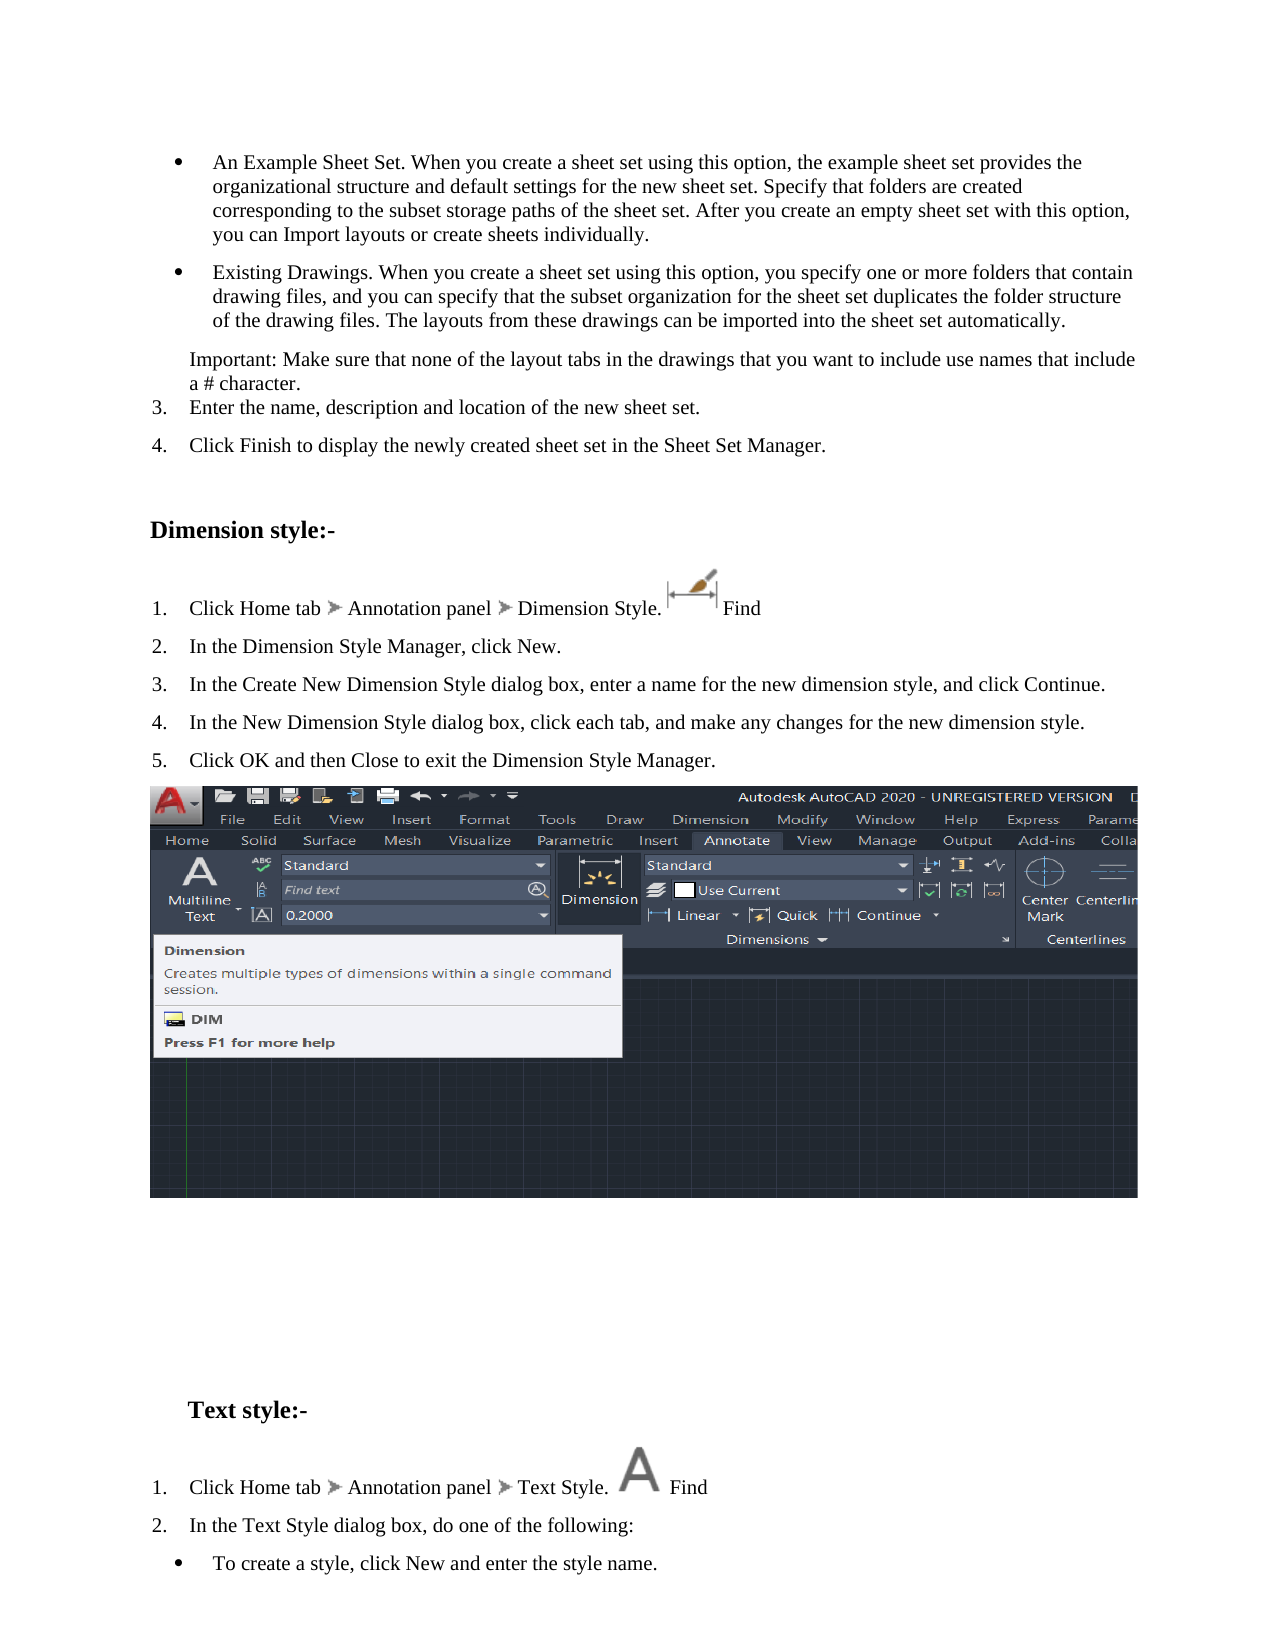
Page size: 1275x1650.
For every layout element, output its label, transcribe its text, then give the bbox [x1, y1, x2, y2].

picture [321, 1477, 348, 1495]
list Click Finish to display the newly created sheet set in the Sheet Set Manager. [152, 433, 1137, 457]
picture [614, 1444, 665, 1495]
text Text style:- [187, 1395, 1137, 1423]
text Important: Make sure that none of the layout tabs in the drawings that you want to include use names that include a # character. [189, 347, 1137, 395]
list Existing Drawings. When you create a sheet set using this option, you specify one or more folders that contain drawing files, and you can specify that the subset organization for the sheet set duplicates the folder structure of the drawing files. The layouts from these drawings can be imported into the sheet set automatically. [175, 260, 1137, 332]
picture [491, 1477, 518, 1495]
list Enter the name, description and location of the new sheet set. [152, 395, 1137, 419]
list In the Text Style dialog box, do one of the following: [152, 1513, 1137, 1537]
list In the New Dimension Style dialog box, click each tab, and make any changes for the new dimension style. [152, 710, 1137, 734]
picture [150, 786, 1138, 1198]
list To create a style, click New and enter the style name. [175, 1551, 1137, 1575]
list Click Home tabAnnotation panelDimension Style. Find [152, 565, 1137, 619]
list Click Home tabAnnotation panelText Style. Find [152, 1444, 1137, 1499]
list Click OK and then Close to exit the Dimension Style Manager. [152, 748, 1137, 772]
list An Example Sheet Set. When you create a sheet set using this option, the example sheet set provides the organizational structure and default settings for the new sheet set. Specify that folders are created corresponding to the subset storage paths of the sheet set. After you create an empty sheet set with this option, you can Import layouts or create sheets individually. [175, 150, 1137, 246]
picture [491, 597, 518, 615]
list In the Dimension Style Manager, click New. [152, 633, 1137, 658]
picture [321, 597, 348, 615]
picture [667, 565, 718, 615]
list In the Create New Dimension Style dialog box, enter a name for the new dimension style, and click Continue. [152, 672, 1137, 696]
text Dimension style:- [150, 515, 1137, 544]
